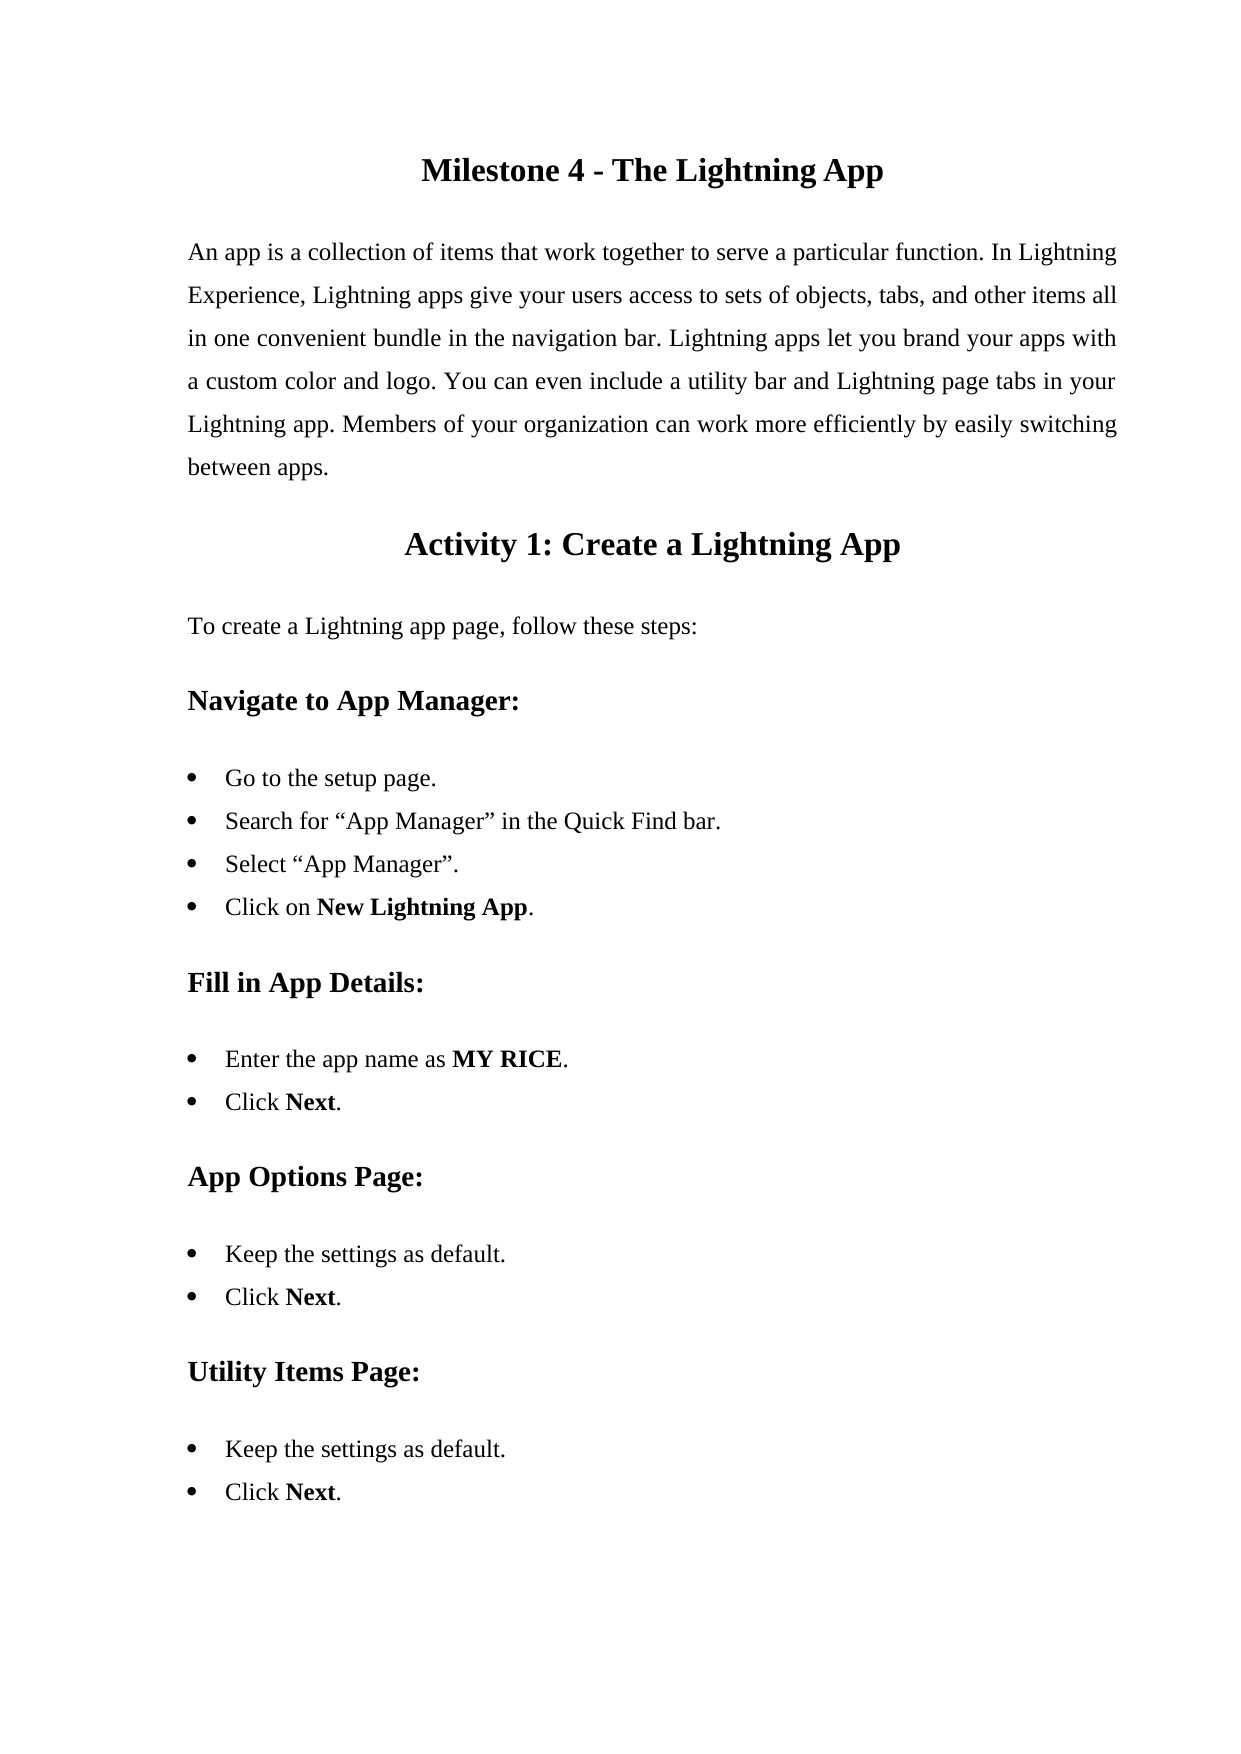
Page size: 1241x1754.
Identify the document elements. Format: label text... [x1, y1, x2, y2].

list Click Next. [187, 1087, 1118, 1116]
list Keep the settings as default. [187, 1239, 1118, 1268]
list Enter the app name as MY RICE. [187, 1044, 1118, 1073]
text Utility Items Page: [187, 1354, 1118, 1388]
list Go to the setup page. [187, 763, 1118, 792]
text Navigate to App Manager: [187, 683, 1118, 717]
list Click Next. [187, 1477, 1118, 1506]
list Search for “App Manager” in the Quick Find bar. [187, 806, 1118, 835]
text App Options Page: [187, 1159, 1118, 1193]
subtitle Milestone 4 - The Lightning App [187, 150, 1118, 188]
list Click on New Lightning App. [187, 892, 1118, 921]
list Click Next. [187, 1282, 1118, 1311]
text To create a Lightning app page, follow these steps: [187, 611, 1118, 640]
text Fill in App Details: [187, 965, 1118, 998]
list Select “App Manager”. [187, 849, 1118, 878]
subtitle Activity 1: Create a Lightning App [187, 524, 1118, 563]
text An app is a collection of items that work together to serve a particular function. In Lightning Experience, Lightning apps give your users access to sets of objects, tabs, and other items all in one convenient bundle in the navigation bar. Lightning apps let you brand your apps with a custom color and logo. You can even include a utility bar and Lightning page tabs in your Lightning app. Members of your organization can work more efficiently by easily switching between apps. [187, 237, 1118, 481]
list Keep the settings as default. [187, 1434, 1118, 1463]
